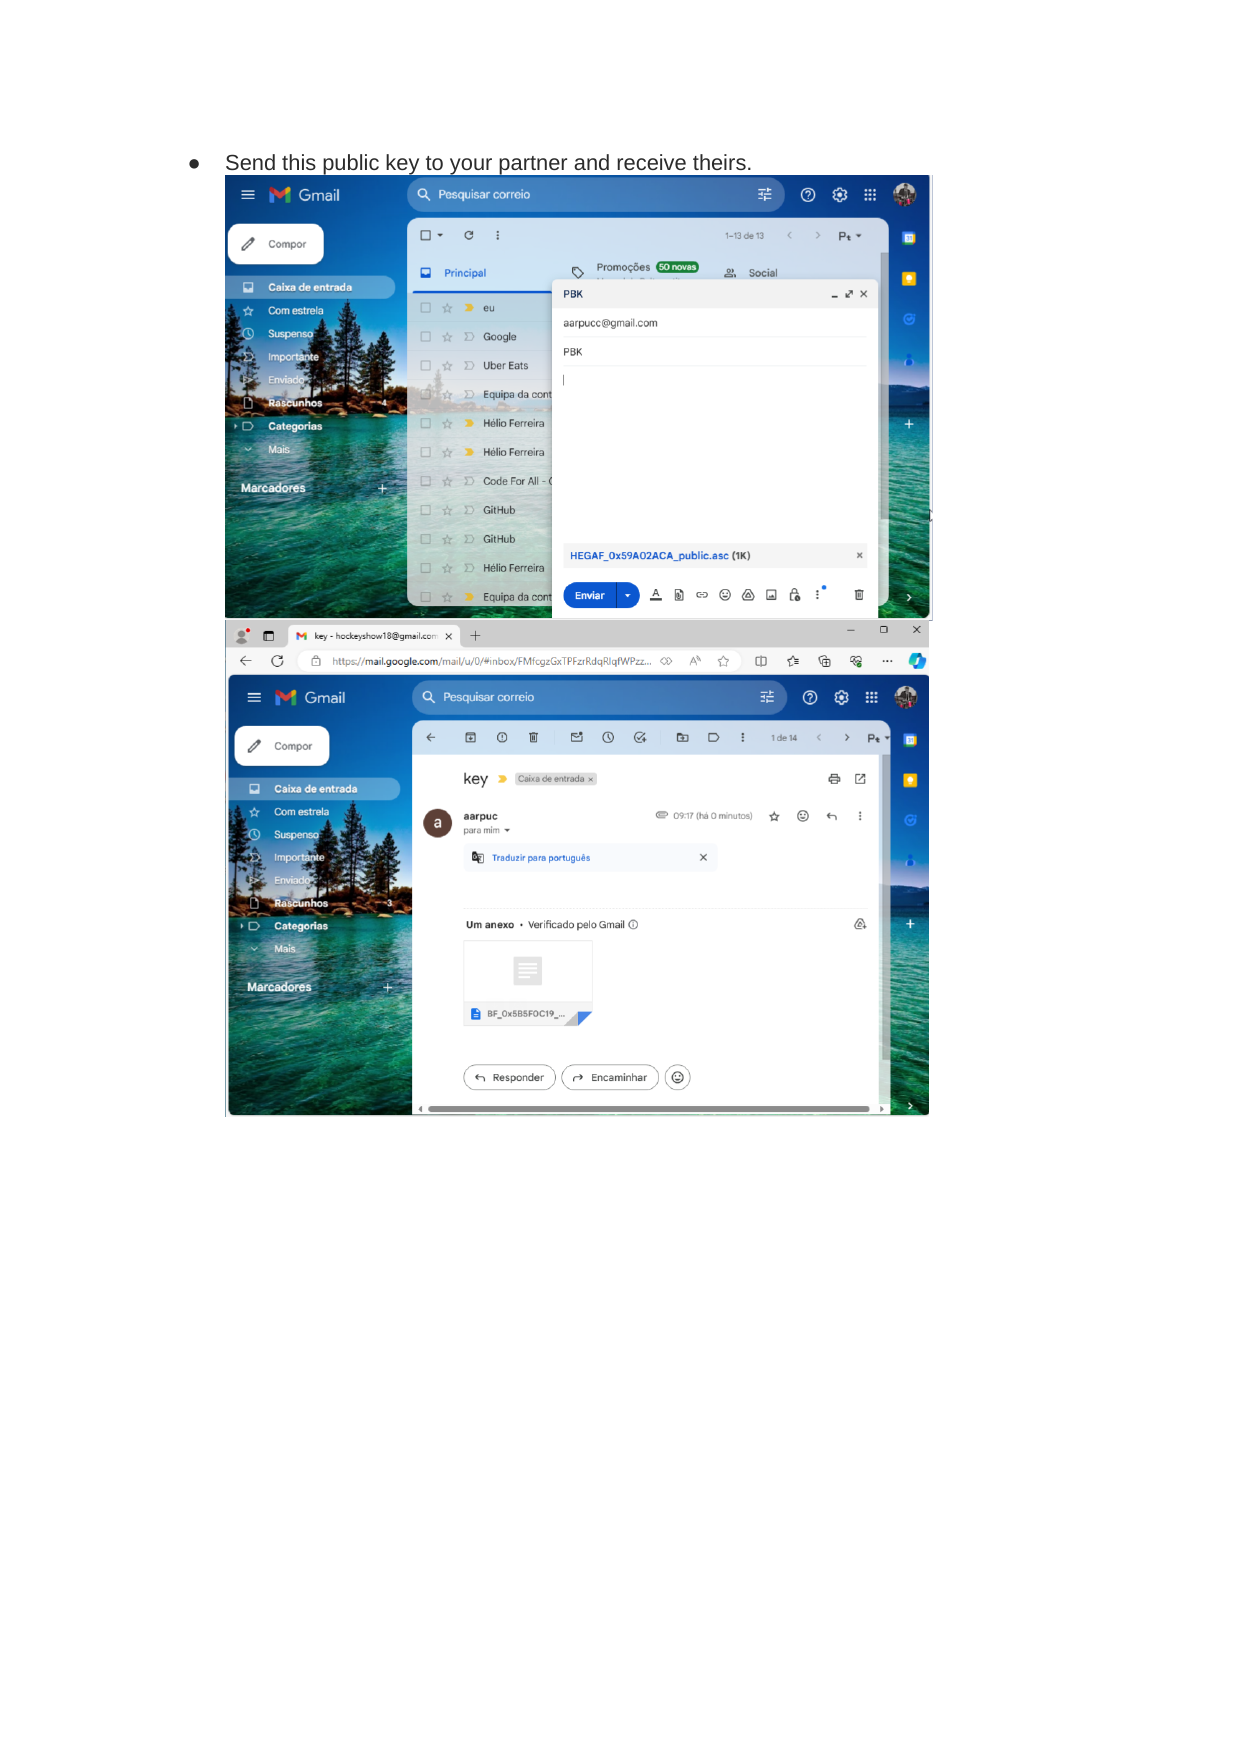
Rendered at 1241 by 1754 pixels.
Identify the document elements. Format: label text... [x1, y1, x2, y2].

picture [225, 175, 933, 1117]
picture [908, 918, 914, 928]
